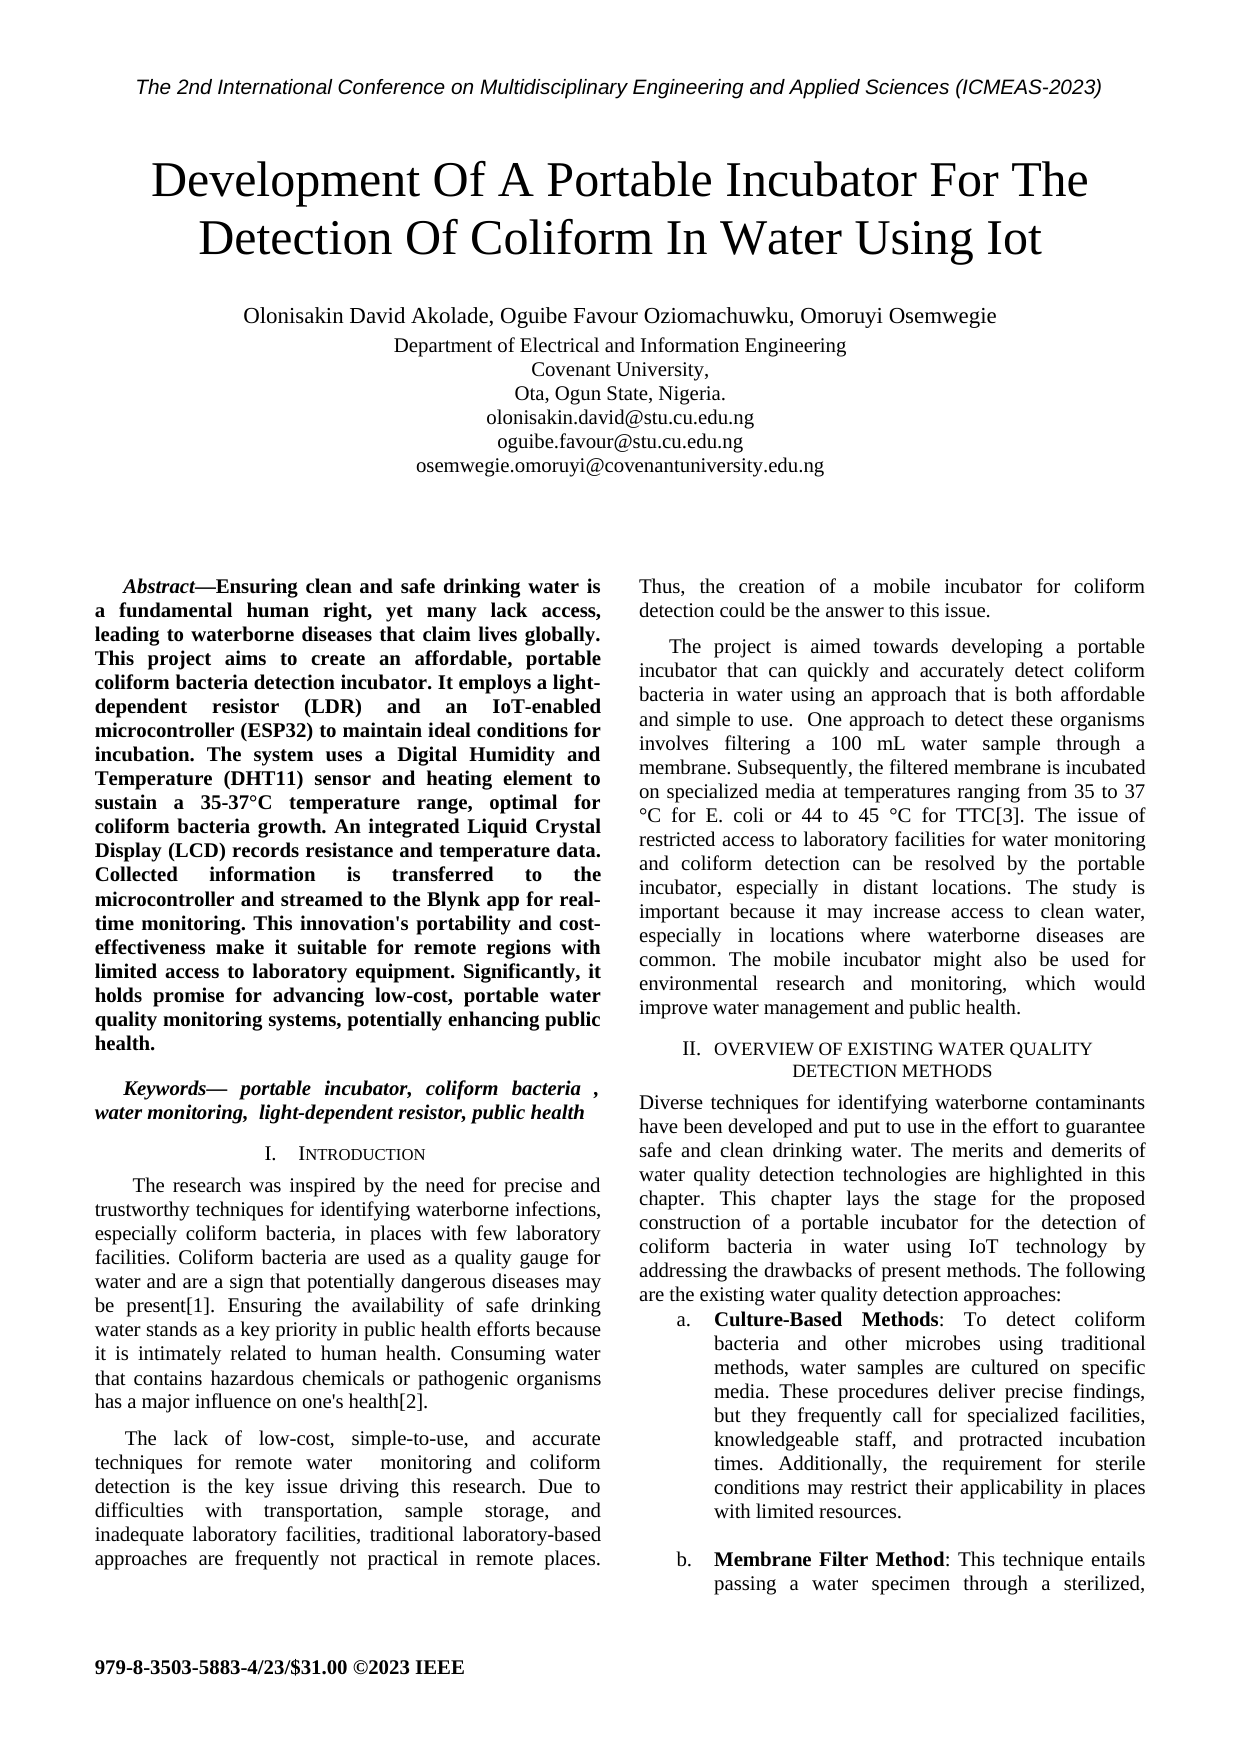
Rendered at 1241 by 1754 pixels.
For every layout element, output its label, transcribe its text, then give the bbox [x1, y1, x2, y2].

text Olonisakin David Akolade, Oguibe Favour Oziomachuwku, Omoruyi Osemwegie [94, 302, 1146, 329]
text The project is aimed towards developing a portable incubator that can quickly and accurately detect coliform bacteria in water using an approach that is both affordable and simple to use. One approach to detect these organisms involves filtering a 100 mL water sample through a membrane. Subsequently, the filtered membrane is incubated on specialized media at temperatures ranging from 35 to 37 °C for E. coli or 44 to 45 °C for TTC. The issue of restricted access to laboratory facilities for water monitoring and coliform detection can be resolved by the portable incubator, especially in distant locations. The study is important because it may increase access to clean water, especially in locations where waterborne diseases are common. The mobile incubator might also be used for environmental research and monitoring, which would improve water management and public health. [639, 634, 1146, 1019]
text Development Of A Portable Incubator For The Detection Of Coliform In Water Using Iot [94, 150, 1146, 265]
list Culture-Based Methods: To detect coliform bacteria and other microbes using traditional methods, water samples are cultured on specific media. These procedures deliver precise findings, but they frequently call for specialized facilities, knowledgeable staff, and protracted incubation times. Additionally, the requirement for sterile conditions may restrict their applicability in places with limited resources. [676, 1306, 1146, 1523]
text olonisakin.david@stu.cu.edu.ng [94, 405, 1146, 429]
text Ota, Ogun State, Nigeria. [94, 381, 1146, 405]
subtitle OVERVIEW OF EXISTING WATER QUALITY DETECTION METHODS [639, 1036, 1146, 1082]
text Department of Electrical and Information Engineering [94, 333, 1146, 357]
text Diverse techniques for identifying waterborne contaminants have been developed and put to use in the effort to guarantee safe and clean drinking water. The merits and demerits of water quality detection technologies are highlighted in this chapter. This chapter lays the stage for the proposed construction of a portable incubator for the detection of coliform bacteria in water using IoT technology by addressing the drawbacks of present methods. The following are the existing water quality detection approaches: [639, 1090, 1146, 1306]
text Keywords— portable incubator, coliform bacteria , water monitoring, light-dependent resistor, public health [94, 1076, 601, 1124]
subtitle Introduction [94, 1141, 601, 1164]
text oguibe.favour@stu.cu.edu.ng [94, 429, 1146, 453]
text osemwegie.omoruyi@covenantuniversity.edu.ng [94, 453, 1146, 477]
text Abstract—Ensuring clean and safe drinking water is a fundamental human right, yet many lack access, leading to waterborne diseases that claim lives globally. This project aims to create an affordable, portable coliform bacteria detection incubator. It employs a light-dependent resistor (LDR) and an IoT-enabled microcontroller (ESP32) to maintain ideal conditions for incubation. The system uses a Digital Humidity and Temperature (DHT11) sensor and heating element to sustain a 35-37°C temperature range, optimal for coliform bacteria growth. An integrated Liquid Crystal Display (LCD) records resistance and temperature data. Collected information is transferred to the microcontroller and streamed to the Blynk app for real-time monitoring. This innovation's portability and cost-effectiveness make it suitable for remote regions with limited access to laboratory equipment. Significantly, it holds promise for advancing low-cost, portable water quality monitoring systems, potentially enhancing public health. [94, 574, 601, 1055]
text The research was inspired by the need for precise and trustworthy techniques for identifying waterborne infections, especially coliform bacteria, in places with few laboratory facilities. Coliform bacteria are used as a quality gauge for water and are a sign that potentially dangerous diseases may be present. Ensuring the availability of safe drinking water stands as a key priority in public health efforts because it is intimately related to human health. Consuming water that contains hazardous chemicals or pathogenic organisms has a major influence on one's health. [94, 1173, 601, 1413]
text Covenant University, [94, 357, 1146, 381]
text The lack of low-cost, simple-to-use, and accurate techniques for remote water monitoring and coliform detection is the key issue driving this research. Due to difficulties with transportation, sample storage, and inadequate laboratory facilities, traditional laboratory-based approaches are frequently not practical in remote places. Thus, the creation of a mobile incubator for coliform detection could be the answer to this issue. [94, 1426, 601, 1570]
